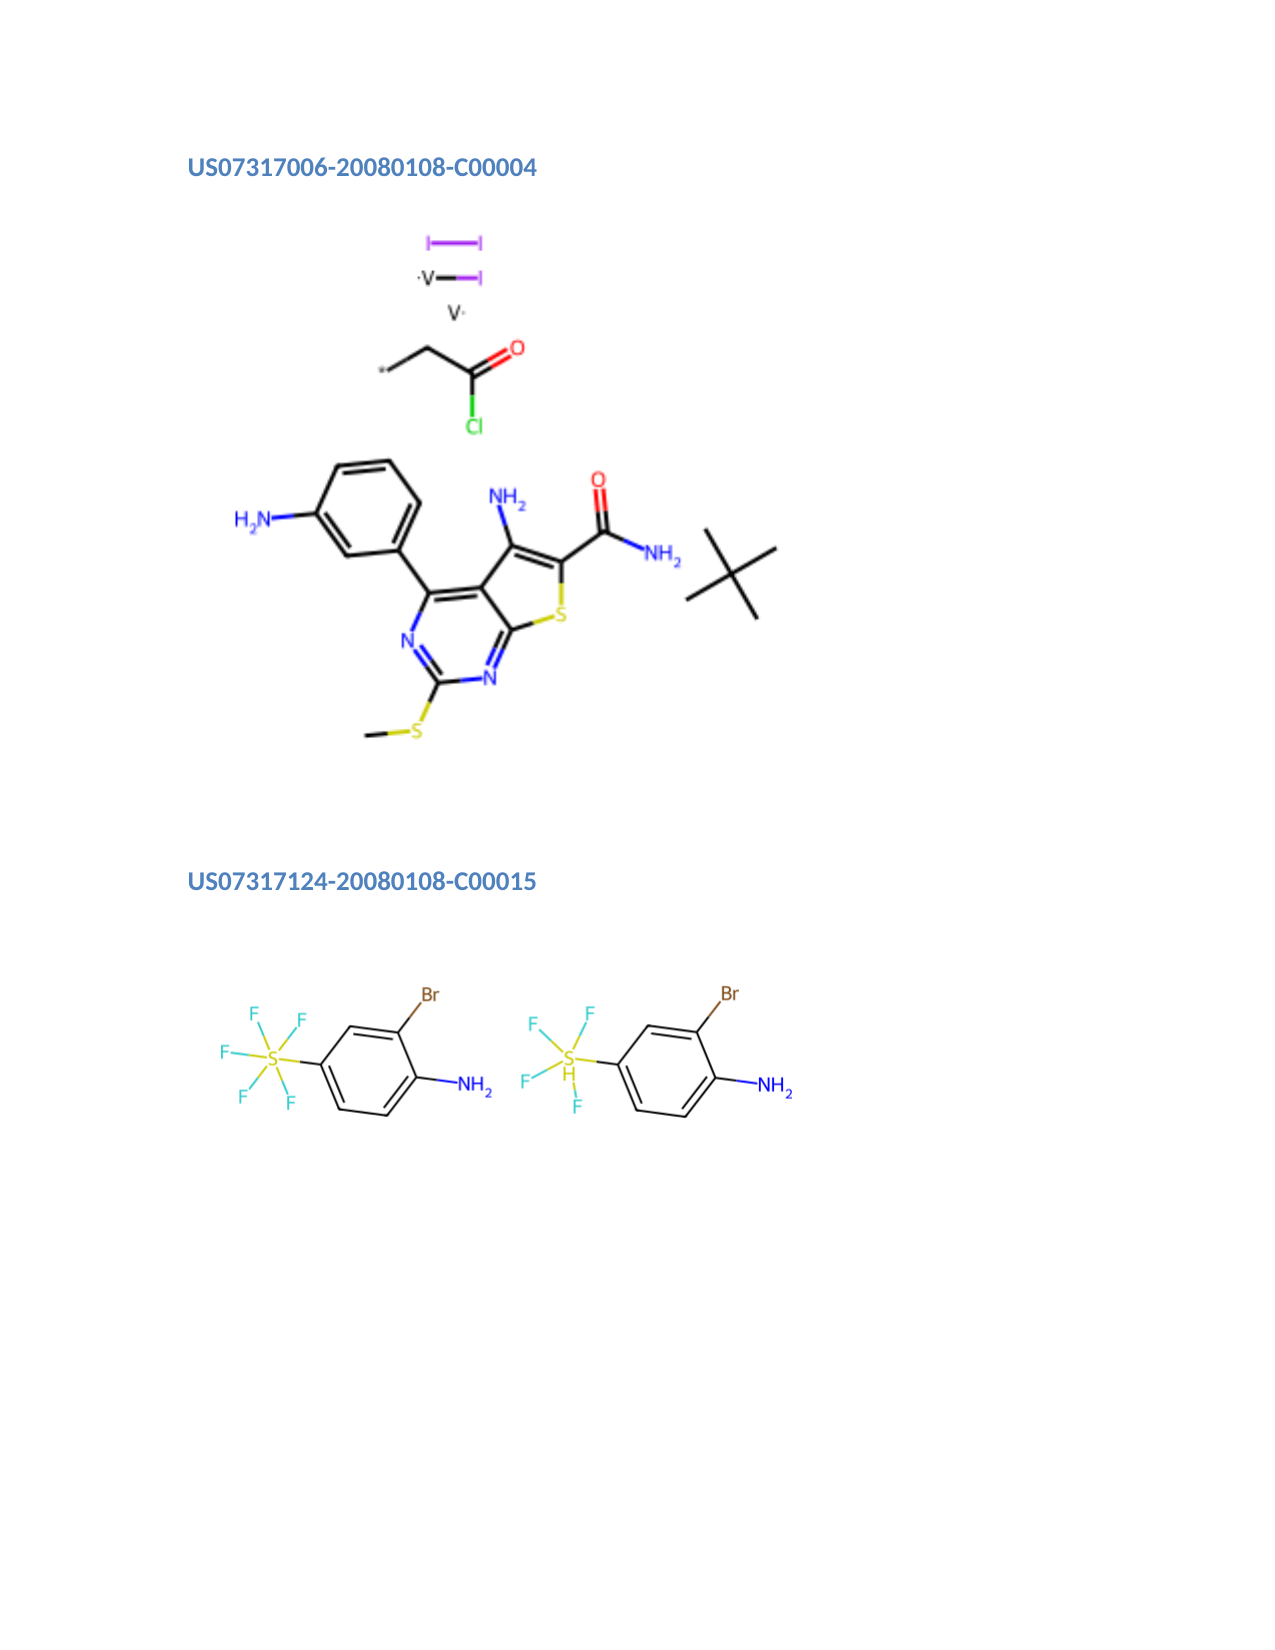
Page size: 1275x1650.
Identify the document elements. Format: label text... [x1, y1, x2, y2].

subtitle US07317006-20080108-C00004 [187, 150, 1087, 183]
picture [206, 187, 807, 788]
picture [206, 901, 807, 1202]
subtitle US07317124-20080108-C00015 [187, 864, 1087, 897]
